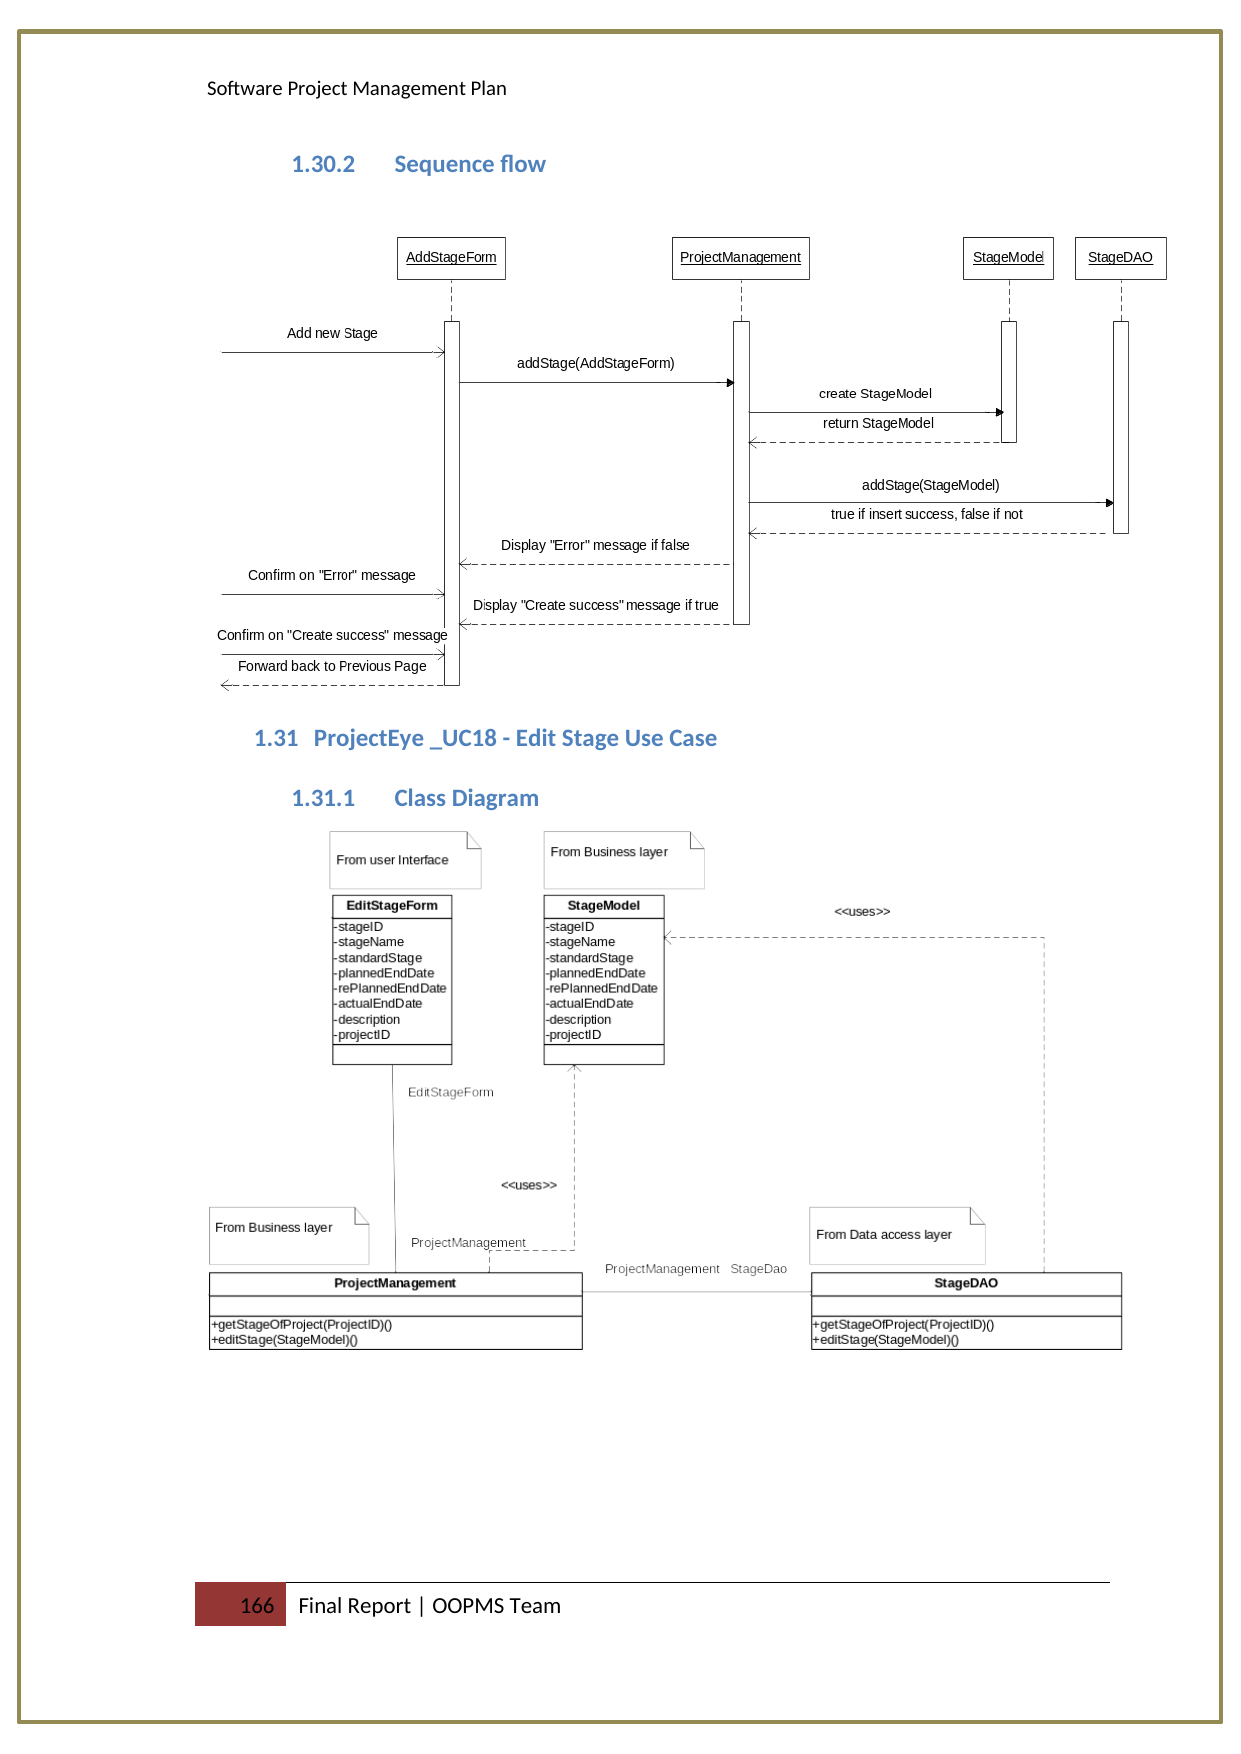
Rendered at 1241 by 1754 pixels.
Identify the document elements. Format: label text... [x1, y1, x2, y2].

subtitle ProjectEye _UC18 - Edit Stage Use Case [254, 722, 1122, 753]
subtitle Sequence flow [291, 148, 1122, 178]
subtitle Class Diagram [291, 782, 1122, 813]
